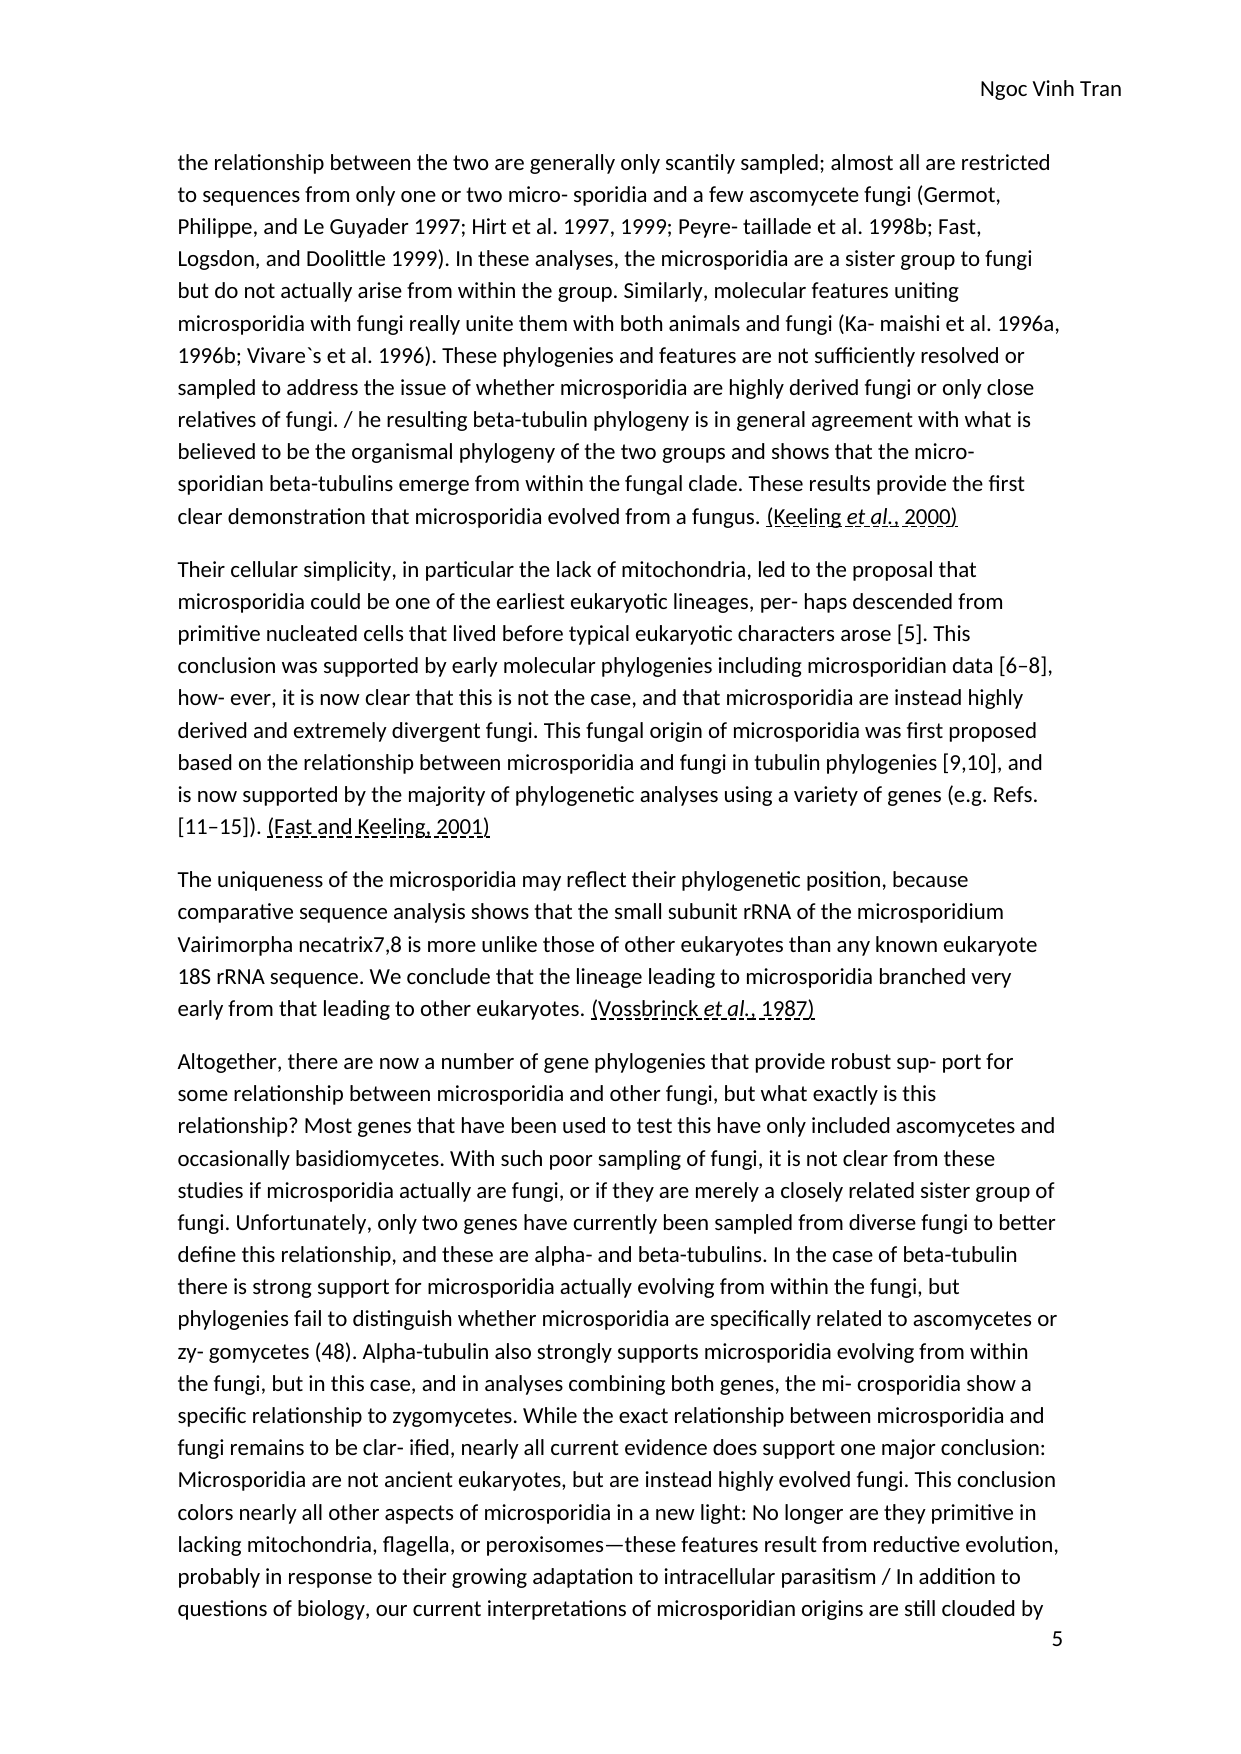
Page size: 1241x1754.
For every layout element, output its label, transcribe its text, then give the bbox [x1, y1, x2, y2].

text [177, 148, 1063, 530]
text The uniqueness of the microsporidia may reflect their phylogenetic position, because comparative sequence analysis shows that the small subunit rRNA of the microsporidium Vairimorpha necatrix7,8 is more unlike those of other eukaryotes than any known eukaryote 18S rRNA sequence. We conclude that the lineage leading to microsporidia branched very early from that leading to other eukaryotes. (Vossbrinck et al., 1987) [177, 865, 1063, 1022]
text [177, 1047, 1063, 1622]
text Their cellular simplicity, in particular the lack of mitochondria, led to the proposal that microsporidia could be one of the earliest eukaryotic lineages, per- haps descended from primitive nucleated cells that lived before typical eukaryotic characters arose [5]. This conclusion was supported by early molecular phylogenies including microsporidian data [6–8], how- ever, it is now clear that this is not the case, and that microsporidia are instead highly derived and extremely divergent fungi. This fungal origin of microsporidia was first proposed based on the relationship between microsporidia and fungi in tubulin phylogenies [9,10], and is now supported by the majority of phylogenetic analyses using a variety of genes (e.g. Refs. [11–15]). (Fast and Keeling, 2001) [177, 555, 1063, 840]
